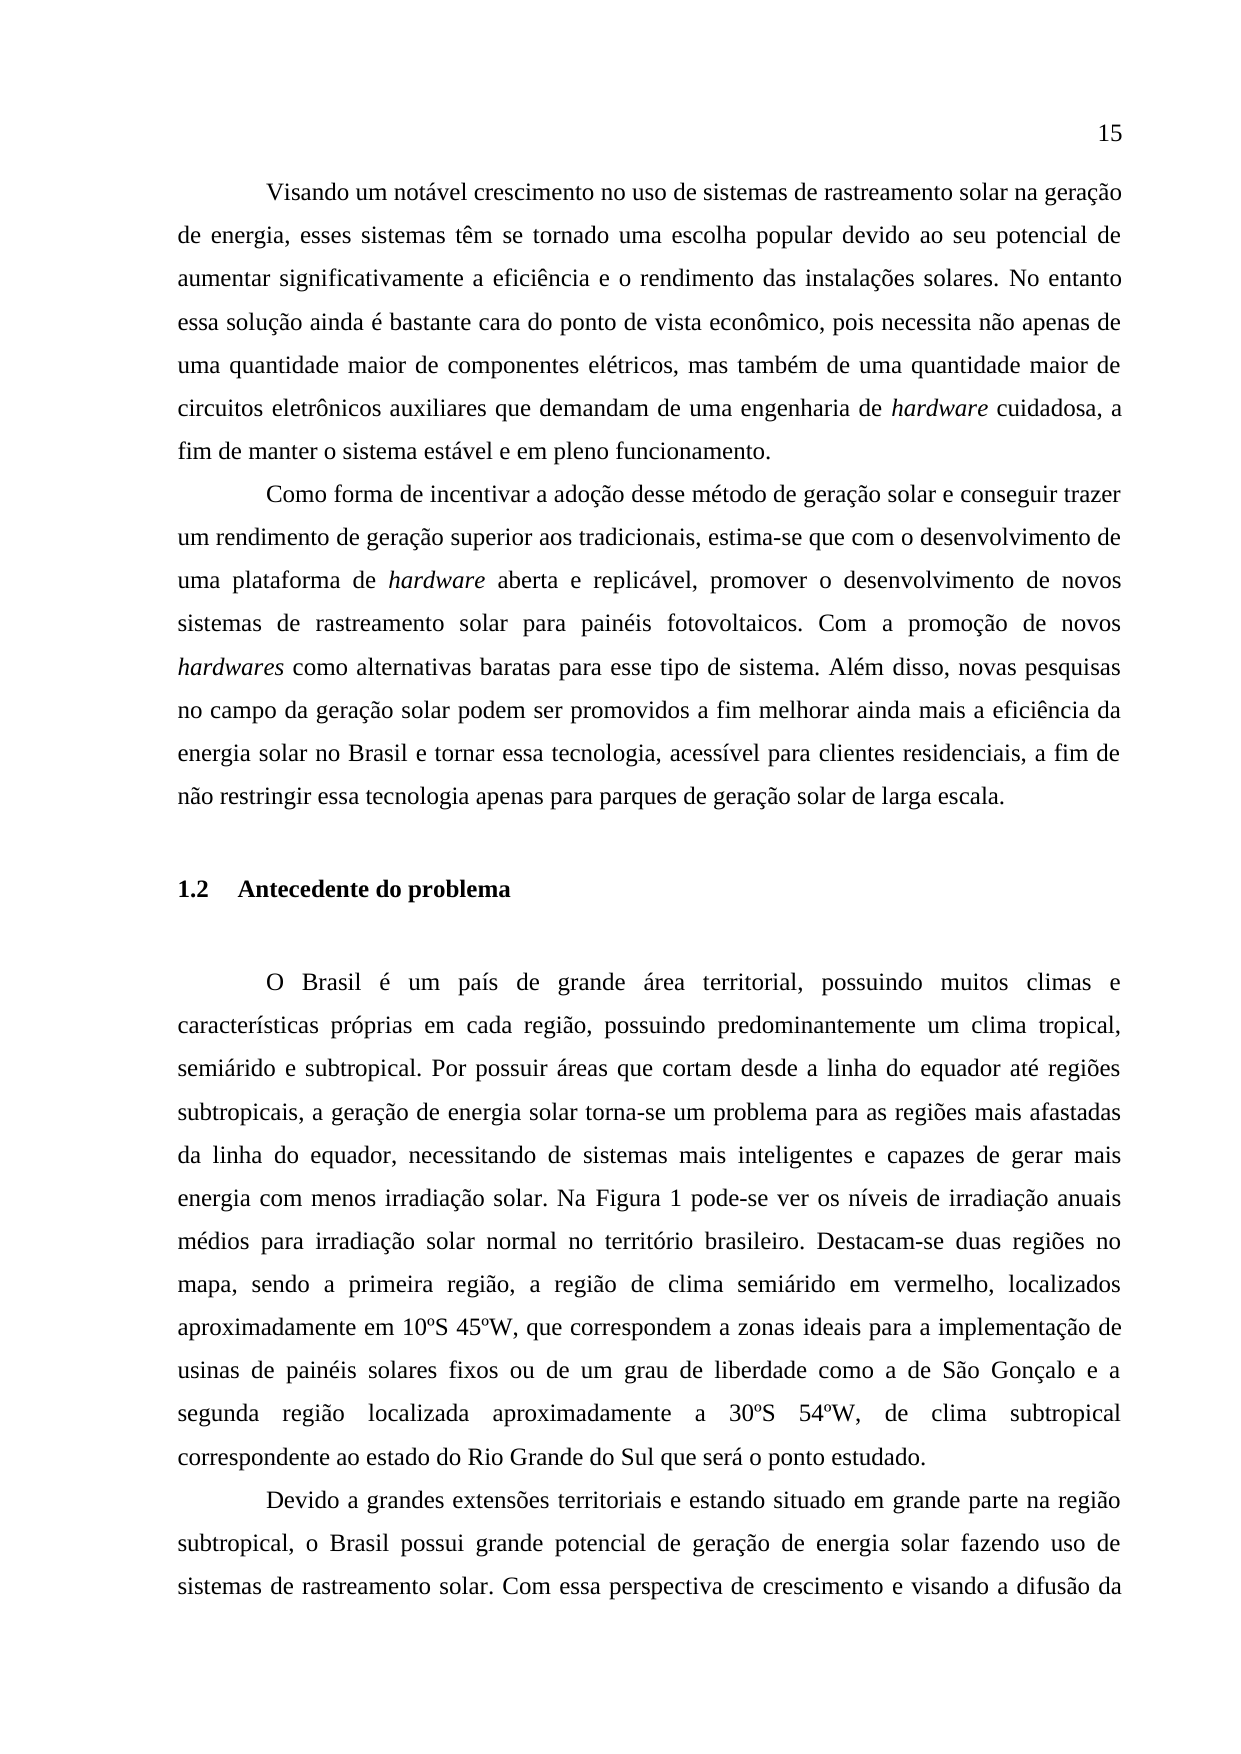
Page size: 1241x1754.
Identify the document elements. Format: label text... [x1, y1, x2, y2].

text Visando um notável crescimento no uso de sistemas de rastreamento solar na geração de energia, esses sistemas têm se tornado uma escolha popular devido ao seu potencial de aumentar significativamente a eficiência e o rendimento das instalações solares. No entanto essa solução ainda é bastante cara do ponto de vista econômico, pois necessita não apenas de uma quantidade maior de componentes elétricos, mas também de uma quantidade maior de circuitos eletrônicos auxiliares que demandam de uma engenharia de hardware cuidadosa, a fim de manter o sistema estável e em pleno funcionamento. [177, 177, 1122, 465]
subtitle Antecedente do problema [177, 874, 1122, 903]
text O Brasil é um país de grande área territorial, possuindo muitos climas e características próprias em cada região, possuindo predominantemente um clima tropical, semiárido e subtropical. Por possuir áreas que cortam desde a linha do equador até regiões subtropicais, a geração de energia solar torna-se um problema para as regiões mais afastadas da linha do equador, necessitando de sistemas mais inteligentes e capazes de gerar mais energia com menos irradiação solar. Na Figura 1 pode-se ver os níveis de irradiação anuais médios para irradiação solar normal no território brasileiro. Destacam-se duas regiões no mapa, sendo a primeira região, a região de clima semiárido em vermelho, localizados aproximadamente em 10ºS 45ºW, que correspondem a zonas ideais para a implementação de usinas de painéis solares fixos ou de um grau de liberdade como a de São Gonçalo e a segunda região localizada aproximadamente a 30ºS 54ºW, de clima subtropical correspondente ao estado do Rio Grande do Sul que será o ponto estudado. [177, 967, 1122, 1470]
text Como forma de incentivar a adoção desse método de geração solar e conseguir trazer um rendimento de geração superior aos tradicionais, estima-se que com o desenvolvimento de uma plataforma de hardware aberta e replicável, promover o desenvolvimento de novos sistemas de rastreamento solar para painéis fotovoltaicos. Com a promoção de novos hardwares como alternativas baratas para esse tipo de sistema. Além disso, novas pesquisas no campo da geração solar podem ser promovidos a fim melhorar ainda mais a eficiência da energia solar no Brasil e tornar essa tecnologia, acessível para clientes residenciais, a fim de não restringir essa tecnologia apenas para parques de geração solar de larga escala. [177, 479, 1122, 810]
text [177, 1485, 1122, 1600]
